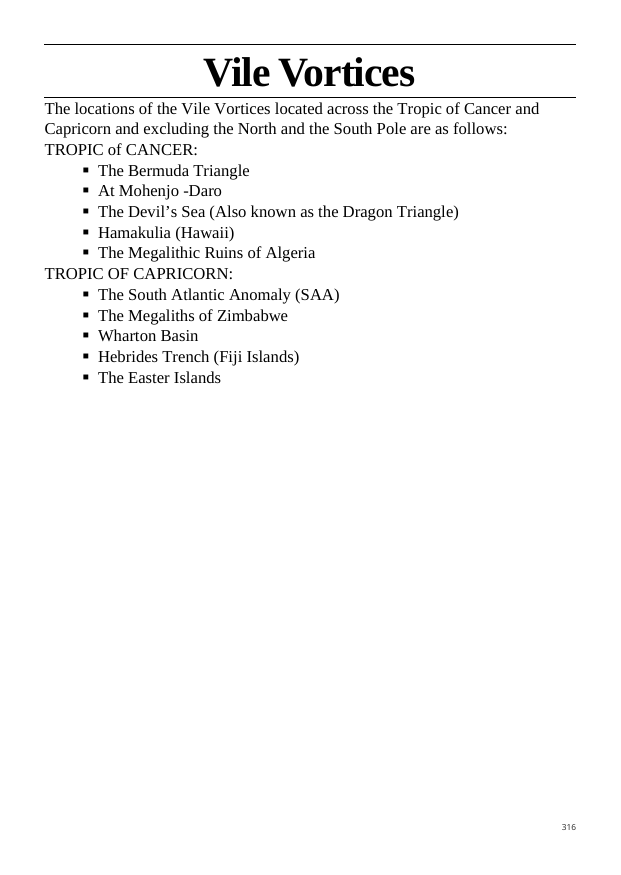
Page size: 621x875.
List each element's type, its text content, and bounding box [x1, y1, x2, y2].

list The Bermuda Triangle [82, 160, 576, 179]
list Hebrides Trench (Fiji Islands) [82, 347, 576, 366]
list The South Atlantic Anomaly (SAA) [82, 284, 576, 304]
text TROPIC OF CAPRICORN: [44, 264, 576, 283]
list The Easter Islands [82, 367, 576, 387]
list The Megalithic Ruins of Algeria [82, 243, 576, 262]
subtitle Vile Vortices [44, 45, 576, 97]
text TROPIC of CANCER: [44, 140, 576, 159]
list The Devil’s Sea (Also known as the Dragon Triangle) [82, 202, 576, 221]
list Hamakulia (Hawaii) [82, 222, 576, 242]
list At Mohenjo -Daro [82, 181, 576, 200]
text The locations of the Vile Vortices located across the Tropic of Cancer and Capricorn and excluding the North and the South Pole are as follows: [44, 98, 576, 138]
list Wharton Basin [82, 326, 576, 345]
list The Megaliths of Zimbabwe [82, 305, 576, 324]
